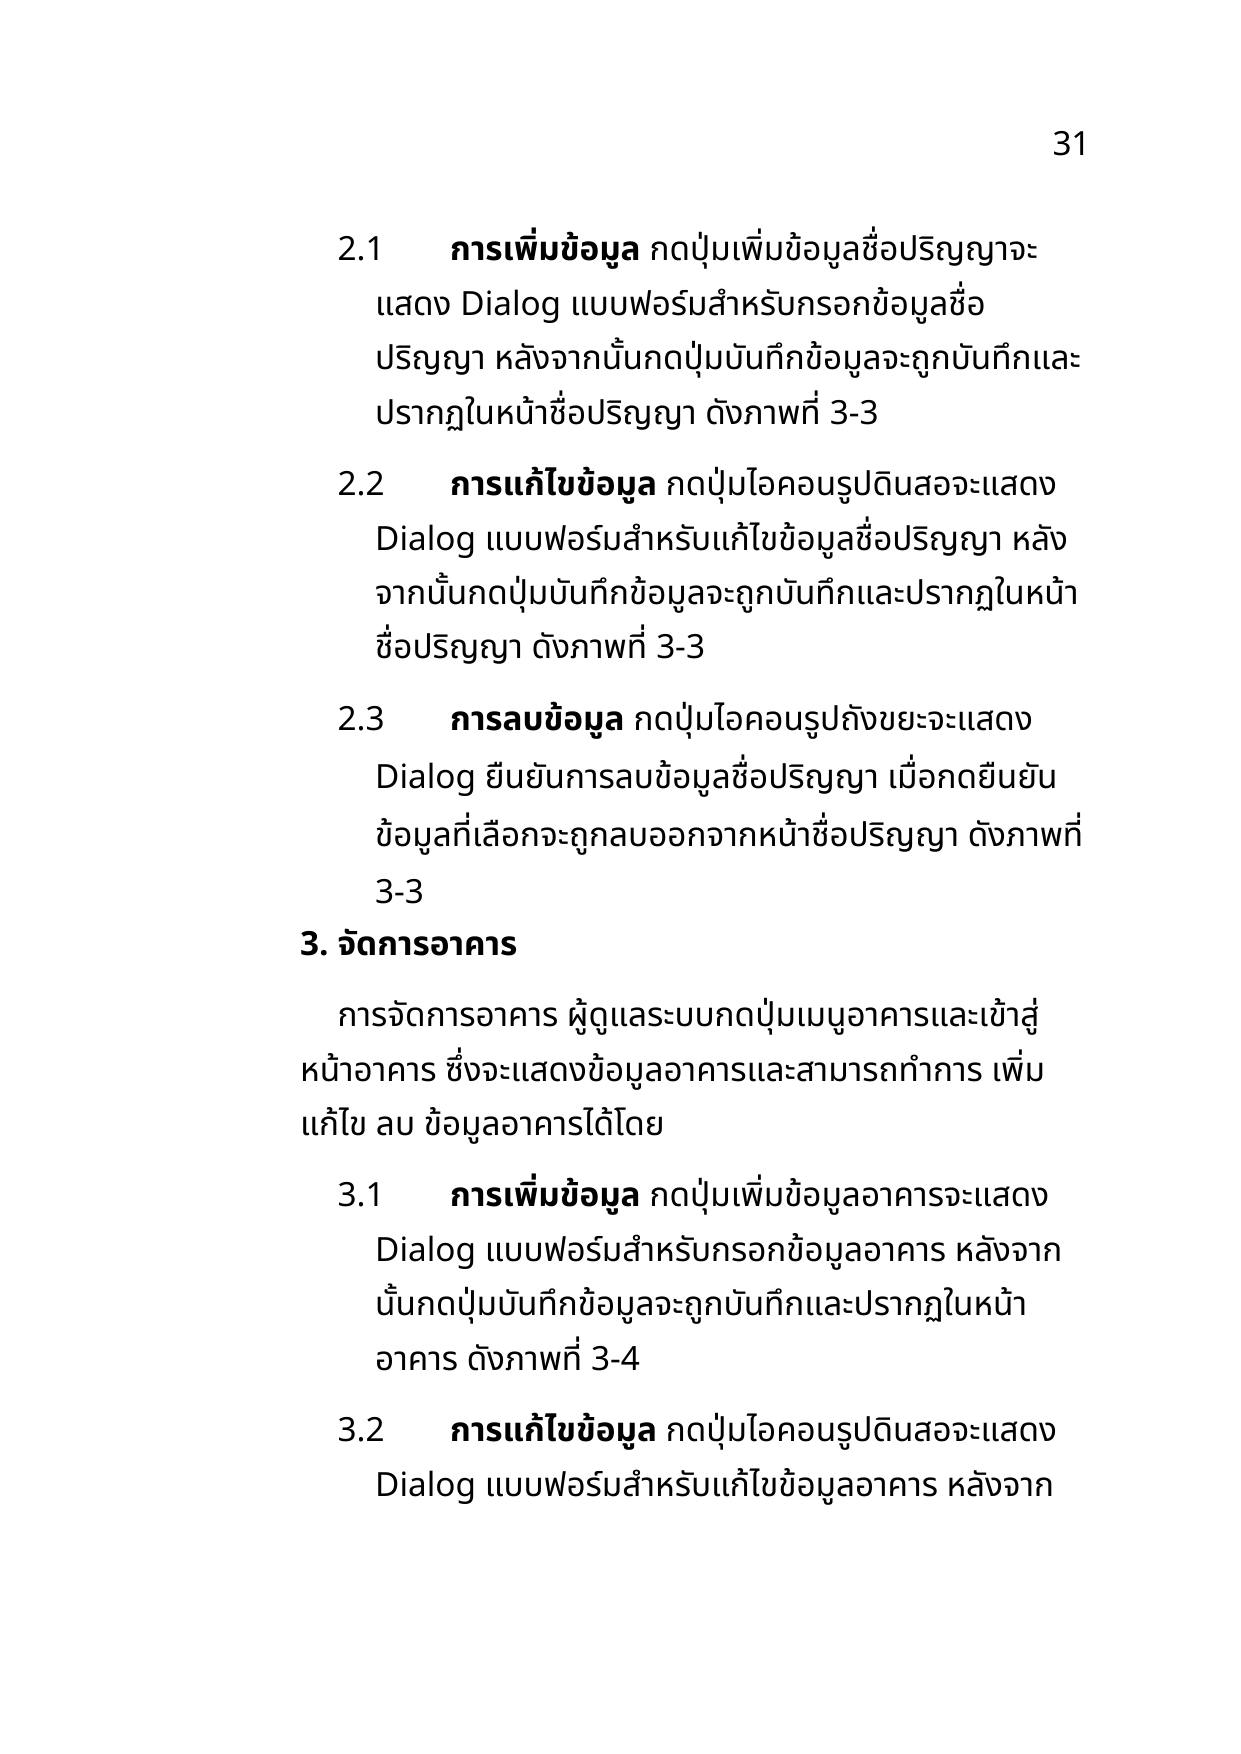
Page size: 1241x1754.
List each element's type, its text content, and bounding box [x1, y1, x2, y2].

text 2.1 การเพิ่มข้อมูล กดปุ่มเพิ่มข้อมูลชื่อปริญญาจะแสดง Dialog แบบฟอร์มสำหรับกรอกข้อมูลชื่อปริญญา หลังจากนั้นกดปุ่มบันทึกข้อมูลจะถูกบันทึกและปรากฏในหน้าชื่อปริญญา ดังภาพที่ 3-3 [337, 225, 1090, 439]
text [337, 1406, 1090, 1511]
list 2.3 การลบข้อมูล กดปุ่มไอคอนรูปถังขยะจะแสดง Dialog ยืนยันการลบข้อมูลชื่อปริญญา เมื่อกดยืนยันข้อมูลที่เลือกจะถูกลบออกจากหน้าชื่อปริญญา ดังภาพที่ 3-3 [337, 694, 1090, 913]
list จัดการอาคาร [300, 920, 1090, 971]
text 2.2 การแก้ไขข้อมูล กดปุ่มไอคอนรูปดินสอจะแสดง Dialog แบบฟอร์มสำหรับแก้ไขข้อมูลชื่อปริญญา หลังจากนั้นกดปุ่มบันทึกข้อมูลจะถูกบันทึกและปรากฏในหน้าชื่อปริญญา ดังภาพที่ 3-3 [337, 460, 1090, 674]
text การจัดการอาคาร ผู้ดูแลระบบกดปุ่มเมนูอาคารและเข้าสู่หน้าอาคาร ซึ่งจะแสดงข้อมูลอาคารและสามารถทำการ เพิ่ม แก้ไข ลบ ข้อมูลอาคารได้โดย [300, 991, 1090, 1151]
text 3.1 การเพิ่มข้อมูล กดปุ่มเพิ่มข้อมูลอาคารจะแสดง Dialog แบบฟอร์มสำหรับกรอกข้อมูลอาคาร หลังจากนั้นกดปุ่มบันทึกข้อมูลจะถูกบันทึกและปรากฏในหน้าอาคาร ดังภาพที่ 3-4 [337, 1171, 1090, 1385]
